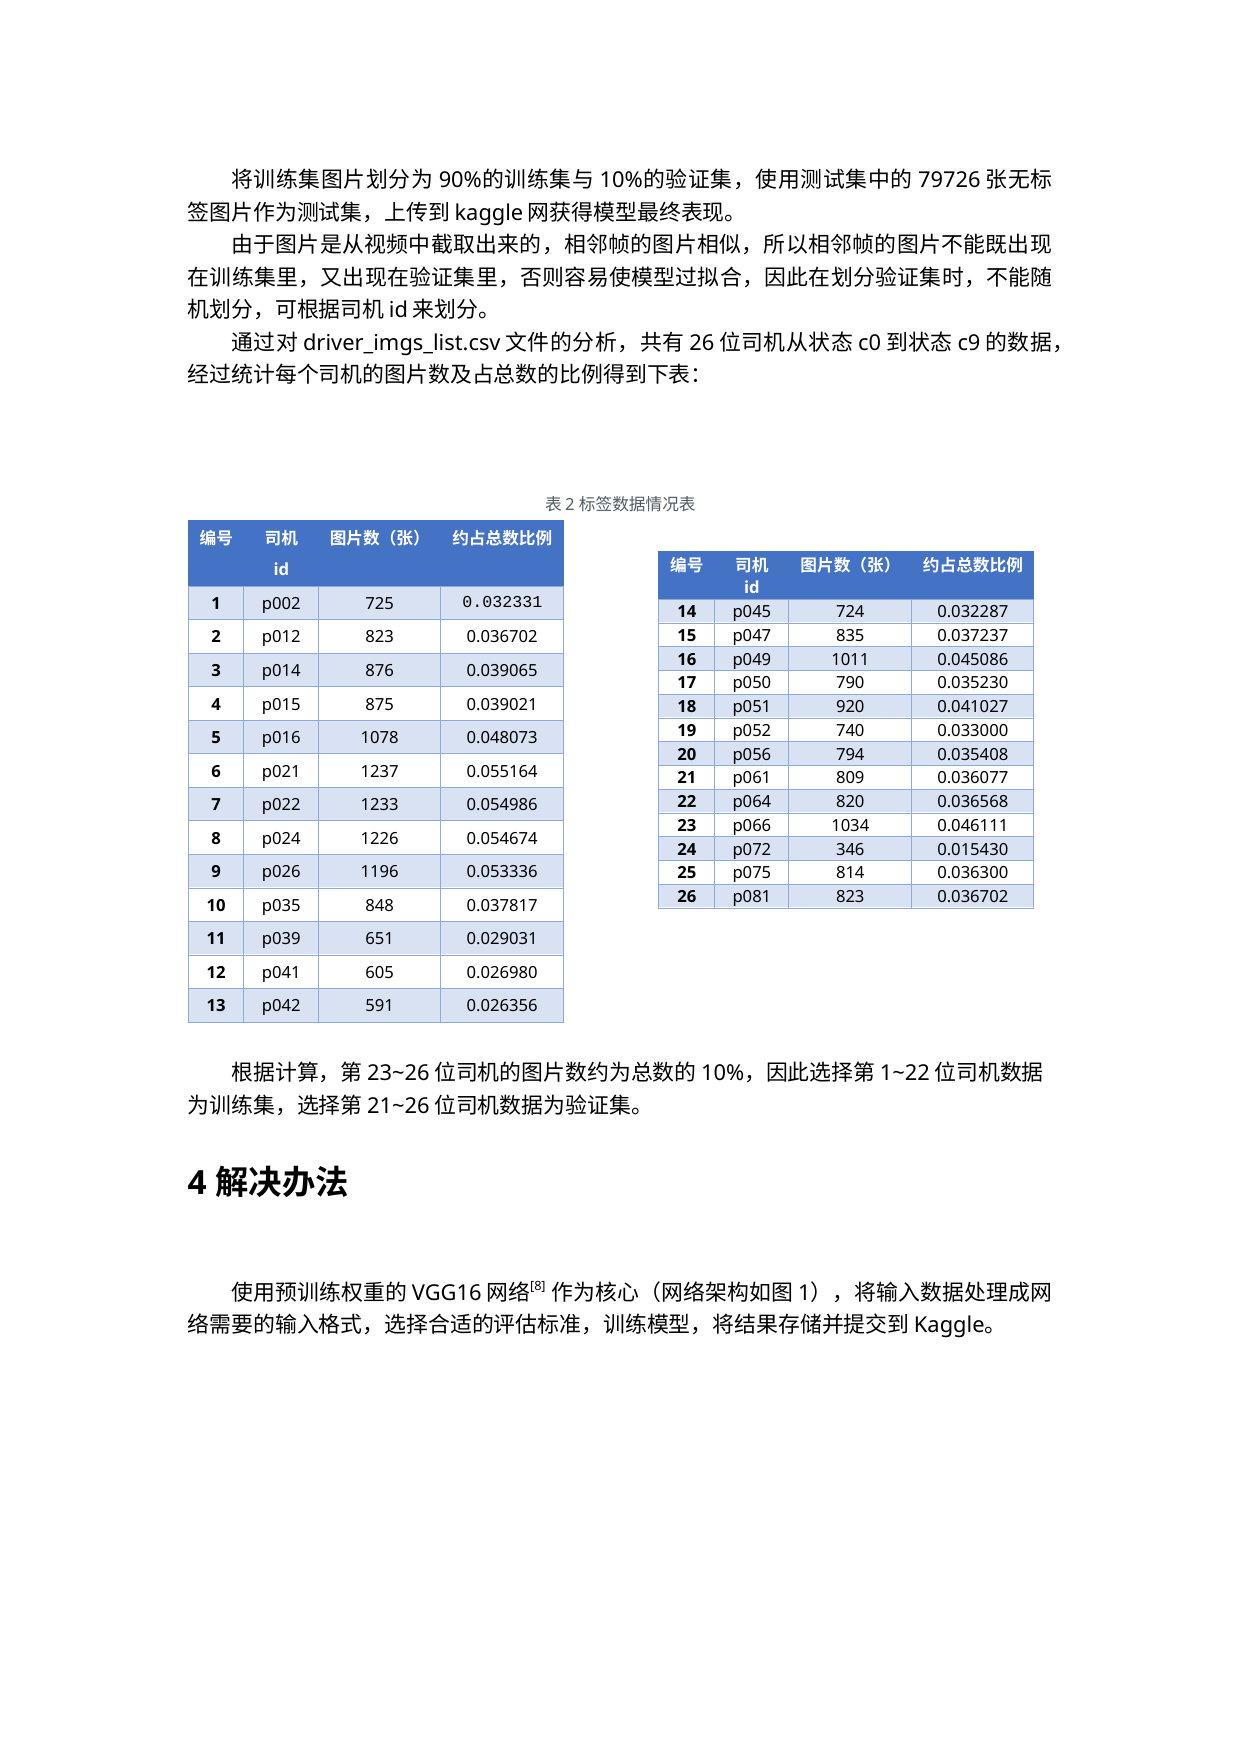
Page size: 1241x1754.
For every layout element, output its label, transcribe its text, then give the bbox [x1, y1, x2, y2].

table_cell 1196 [319, 855, 440, 887]
table_header 编号 [659, 552, 714, 599]
table_cell 14 [659, 600, 714, 622]
table_cell 13 [189, 989, 243, 1022]
table_cell p081 [715, 885, 788, 907]
table_cell 876 [319, 654, 440, 686]
table_cell 0.035230 [912, 671, 1033, 694]
table_cell p066 [715, 814, 788, 836]
text 通过对driver_imgs_list.csv文件的分析，共有26位司机从状态c0到状态c9的数据，经过统计每个司机的图片数及占总数的比例得到下表： [187, 324, 1053, 389]
text 根据计算，第23~26位司机的图片数约为总数的10%，因此选择第1~22位司机数据为训练集，选择第21~26位司机数据为验证集。 [187, 1055, 1053, 1120]
table_cell 0.036702 [912, 885, 1033, 907]
table_cell 605 [319, 956, 440, 988]
table_cell 6 [189, 754, 243, 787]
table_cell p012 [244, 620, 318, 653]
subtitle 4 解决办法 [187, 1147, 1053, 1212]
table_cell 835 [789, 624, 911, 646]
table_cell p002 [244, 587, 318, 619]
table_cell p041 [244, 956, 318, 988]
table_cell p035 [244, 889, 318, 921]
table_cell 25 [659, 861, 714, 884]
table_cell 1233 [319, 788, 440, 820]
table_cell p014 [244, 654, 318, 686]
table_cell 591 [319, 989, 440, 1022]
table_header 约占总数比例 [441, 521, 563, 586]
table_cell 346 [789, 837, 911, 860]
table_cell 823 [789, 885, 911, 907]
table_cell 17 [659, 671, 714, 694]
table_header 司机id [244, 521, 318, 586]
table_cell p051 [715, 695, 788, 717]
table_cell 0.026980 [441, 956, 563, 988]
table_cell 24 [659, 837, 714, 860]
table_cell 920 [789, 695, 911, 717]
table_cell p049 [715, 647, 788, 670]
table_cell p016 [244, 721, 318, 753]
text 由于图片是从视频中截取出来的，相邻帧的图片相似，所以相邻帧的图片不能既出现在训练集里，又出现在验证集里，否则容易使模型过拟合，因此在划分验证集时，不能随机划分，可根据司机id来划分。 [187, 227, 1053, 324]
table_cell 0.036300 [912, 861, 1033, 884]
table_cell 8 [189, 821, 243, 854]
table_cell p047 [715, 624, 788, 646]
table_cell 0.036568 [912, 790, 1033, 812]
table_cell 9 [189, 855, 243, 887]
table_cell 0.045086 [912, 647, 1033, 670]
table_cell 0.035408 [912, 742, 1033, 765]
table_cell 0.054986 [441, 788, 563, 820]
table_cell 10 [189, 889, 243, 921]
table_cell 23 [659, 814, 714, 836]
table_cell p072 [715, 837, 788, 860]
text 将训练集图片划分为90%的训练集与10%的验证集，使用测试集中的79726张无标签图片作为测试集，上传到kaggle网获得模型最终表现。 [187, 162, 1053, 227]
table_cell 794 [789, 742, 911, 765]
table_cell 21 [659, 766, 714, 789]
table_cell 4 [189, 687, 243, 720]
table_cell 1011 [789, 647, 911, 670]
table_cell 651 [319, 922, 440, 954]
table_cell p075 [715, 861, 788, 884]
table_cell 5 [189, 721, 243, 753]
table_cell 814 [789, 861, 911, 884]
table_cell 11 [189, 922, 243, 954]
table_cell 1 [189, 587, 243, 619]
table_cell p022 [244, 788, 318, 820]
table_cell 0.048073 [441, 721, 563, 753]
table_cell 848 [319, 889, 440, 921]
table_cell 1034 [789, 814, 911, 836]
table_cell p026 [244, 855, 318, 887]
table_cell p050 [715, 671, 788, 694]
table_cell p039 [244, 922, 318, 954]
table_cell 12 [189, 956, 243, 988]
table_header 司机id [715, 552, 788, 599]
table_cell 0.054674 [441, 821, 563, 854]
table_cell 0.053336 [441, 855, 563, 887]
table_cell 19 [659, 719, 714, 741]
table_cell 790 [789, 671, 911, 694]
table_cell 809 [789, 766, 911, 789]
table_cell 0.026356 [441, 989, 563, 1022]
table_cell 15 [659, 624, 714, 646]
table_cell 16 [659, 647, 714, 670]
table_cell 22 [659, 790, 714, 812]
table_cell 0.029031 [441, 922, 563, 954]
table_header 图片数（张） [789, 552, 911, 599]
table_cell 725 [319, 587, 440, 619]
table_cell 0.039065 [441, 654, 563, 686]
table_cell 3 [189, 654, 243, 686]
text 表2 标签数据情况表 [187, 487, 1053, 519]
table_cell 1237 [319, 754, 440, 787]
table_cell p042 [244, 989, 318, 1022]
table_cell 875 [319, 687, 440, 720]
table_cell 18 [659, 695, 714, 717]
table_cell 740 [789, 719, 911, 741]
table_cell p064 [715, 790, 788, 812]
table_cell 0.037237 [912, 624, 1033, 646]
table_cell 0.036702 [441, 620, 563, 653]
table_cell p021 [244, 754, 318, 787]
table_cell 1226 [319, 821, 440, 854]
table_cell 2 [189, 620, 243, 653]
text 使用预训练权重的VGG16网络[8] 作为核心（网络架构如图1），将输入数据处理成网络需要的输入格式，选择合适的评估标准，训练模型，将结果存储并提交到Kaggle。 [187, 1274, 1053, 1339]
table_cell 0.039021 [441, 687, 563, 720]
table_header 编号 [189, 521, 243, 586]
table_cell 0.041027 [912, 695, 1033, 717]
table_cell 820 [789, 790, 911, 812]
table_header 约占总数比例 [912, 552, 1033, 599]
table_cell 20 [659, 742, 714, 765]
table_cell p061 [715, 766, 788, 789]
table_cell p045 [715, 600, 788, 622]
table_cell 7 [189, 788, 243, 820]
table_cell p056 [715, 742, 788, 765]
table_cell 0.036077 [912, 766, 1033, 789]
table_cell p052 [715, 719, 788, 741]
table_cell 26 [659, 885, 714, 907]
table_cell 0.037817 [441, 889, 563, 921]
table_cell 0.055164 [441, 754, 563, 787]
table_cell 823 [319, 620, 440, 653]
table_cell 0.015430 [912, 837, 1033, 860]
table_cell 0.033000 [912, 719, 1033, 741]
table_cell 0.046111 [912, 814, 1033, 836]
table_cell 0.032331 [441, 587, 563, 619]
table_cell 724 [789, 600, 911, 622]
table_cell 1078 [319, 721, 440, 753]
table_cell p015 [244, 687, 318, 720]
table_cell p024 [244, 821, 318, 854]
table_cell 0.032287 [912, 600, 1033, 622]
table_header 图片数（张） [319, 521, 440, 586]
